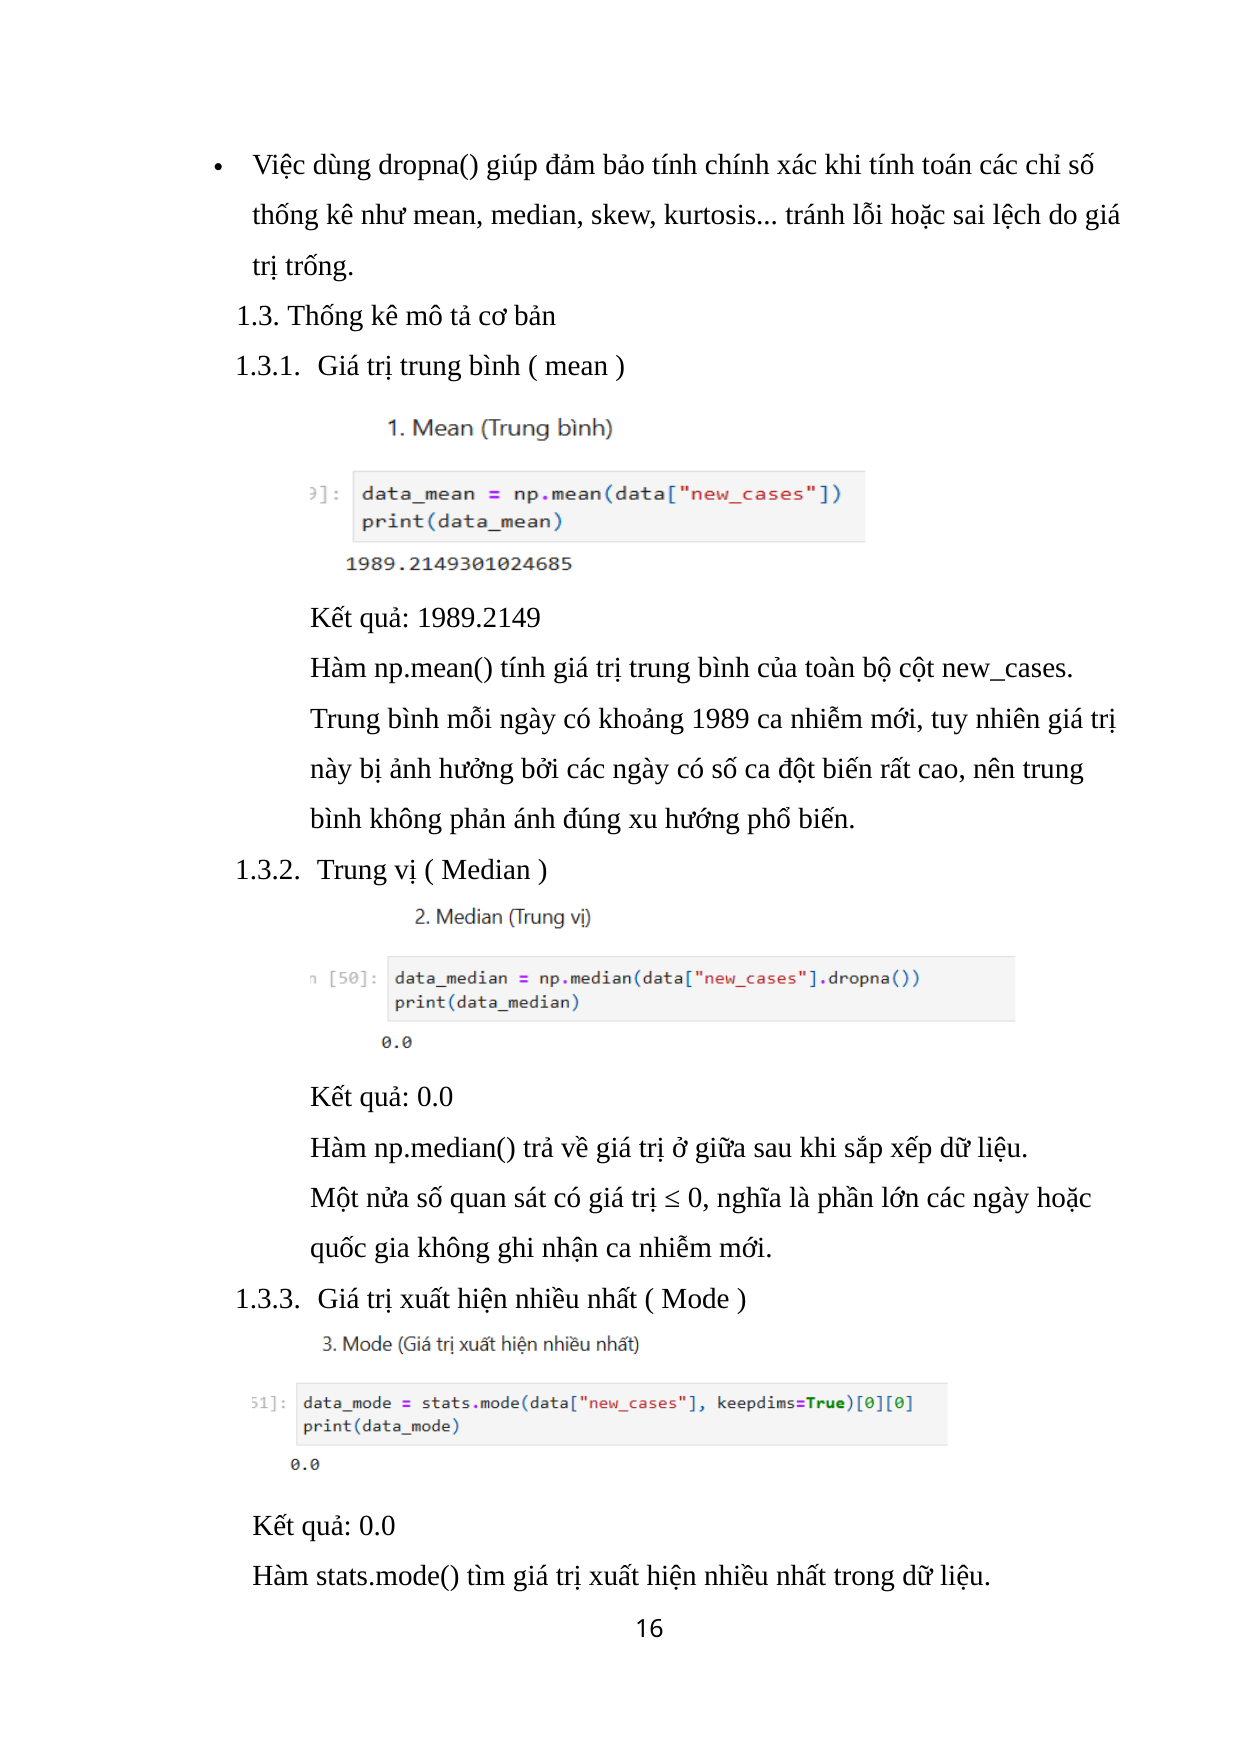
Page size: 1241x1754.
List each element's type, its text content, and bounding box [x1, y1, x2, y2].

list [252, 1508, 1122, 1592]
list Giá trị trung bình ( mean ) [235, 348, 1122, 382]
list Trung vị ( Median ) [235, 852, 1122, 885]
picture [252, 1331, 948, 1492]
picture [310, 398, 866, 584]
list Kết quả: 1989.2149 Hàm np.mean() tính giá trị trung bình của toàn bộ cột new_cases. Trung bình mỗi ngày có khoảng 1989 ca nhiễm mới, tuy nhiên giá trị này bị ảnh hưởng bởi các ngày có số ca đột biến rất cao, nên trung bình không phản ánh đúng xu hướng phổ biến. [310, 600, 1122, 835]
list Kết quả: 0.0 Hàm np.median() trả về giá trị ở giữa sau khi sắp xếp dữ liệu. Một nửa số quan sát có giá trị ≤ 0, nghĩa là phần lớn các ngày hoặc quốc gia không ghi nhận ca nhiễm mới. [310, 1079, 1122, 1264]
list Thống kê mô tả cơ bản [236, 298, 1122, 331]
list Việc dùng dropna() giúp đảm bảo tính chính xác khi tính toán các chỉ số thống kê như mean, median, skew, kurtosis... tránh lỗi hoặc sai lệch do giá trị trống. [214, 147, 1122, 281]
list Giá trị xuất hiện nhiều nhất ( Mode ) [235, 1281, 1122, 1314]
picture [310, 902, 1016, 1063]
